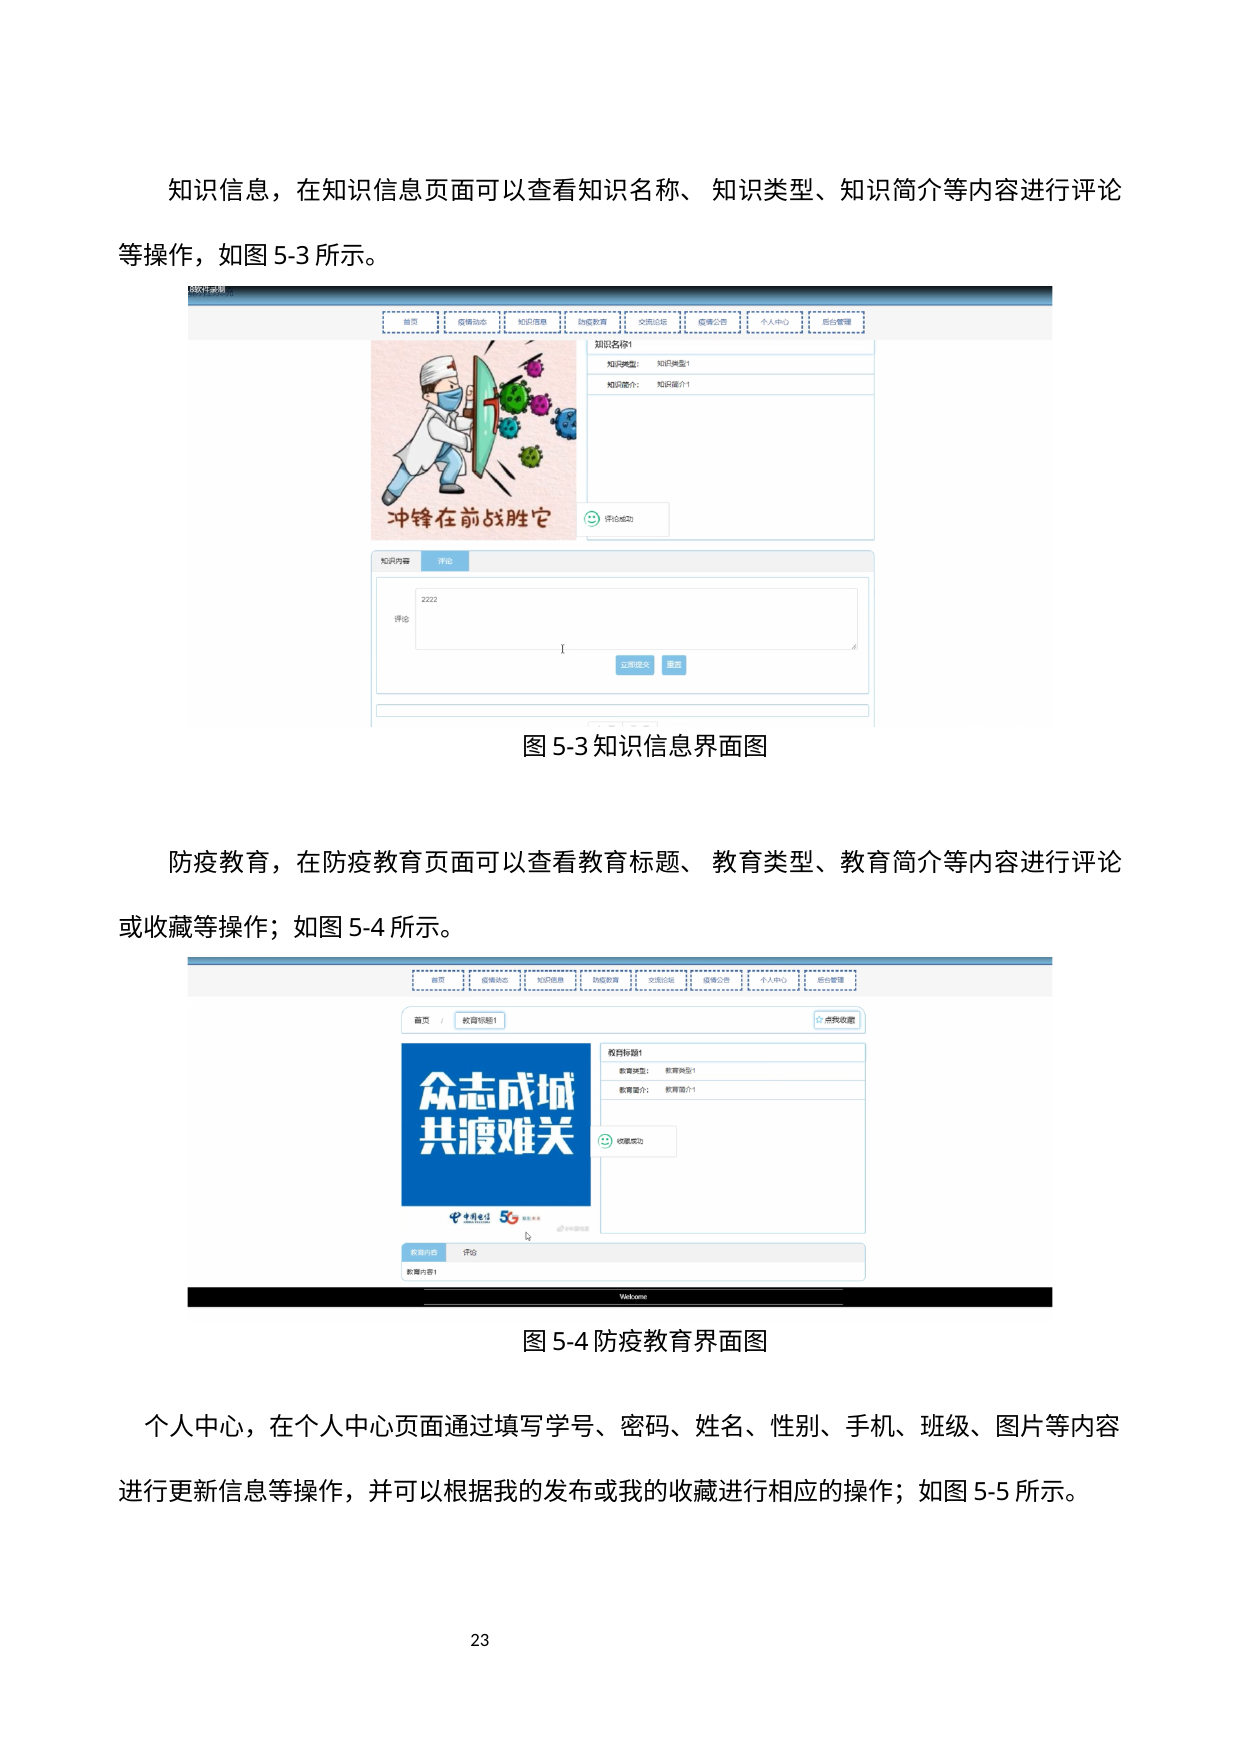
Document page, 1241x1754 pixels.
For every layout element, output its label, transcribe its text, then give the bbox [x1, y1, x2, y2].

text 图5-3知识信息界面图 [118, 726, 1122, 763]
text 个人中心，在个人中心页面通过填写学号、密码、姓名、性别、手机、班级、图片等内容进行更新信息等操作，并可以根据我的发布或我的收藏进行相应的操作；如图5-5所示。 [118, 1392, 1122, 1522]
text 知识信息，在知识信息页面可以查看知识名称、 知识类型、知识简介等内容进行评论等操作，如图5-3所示。 [118, 156, 1122, 286]
text 防疫教育，在防疫教育页面可以查看教育标题、 教育类型、教育简介等内容进行评论或收藏等操作；如图5-4所示。 [118, 828, 1122, 958]
picture [187, 957, 1053, 1322]
text 图5-4防疫教育界面图 [118, 1321, 1122, 1358]
picture [188, 286, 1053, 727]
